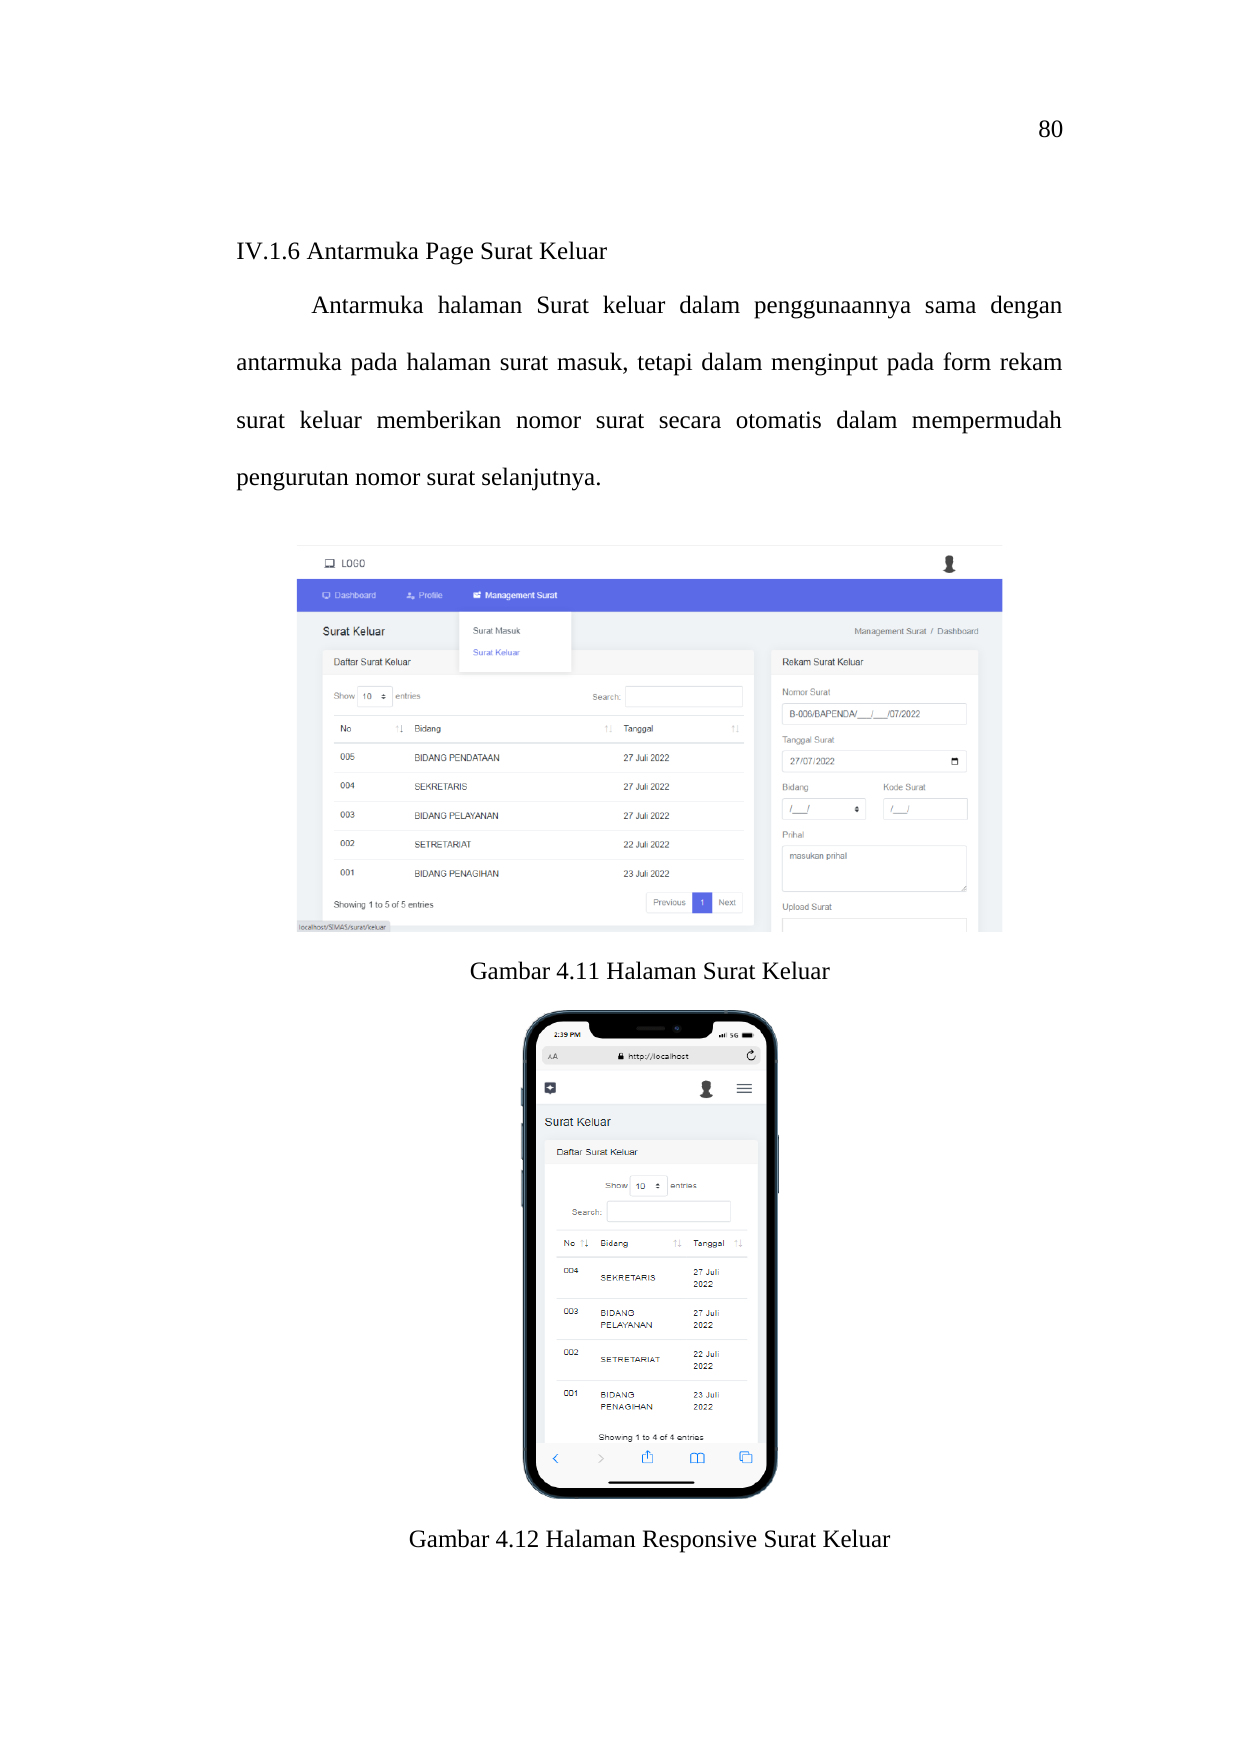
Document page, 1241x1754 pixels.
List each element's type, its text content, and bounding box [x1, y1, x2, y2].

text Gambar 4.12 Halaman Responsive Surat Keluar [236, 1524, 1063, 1553]
text Gambar 4.11 Halaman Surat Keluar [236, 956, 1063, 985]
text Antarmuka halaman Surat keluar dalam penggunaannya sama dengan antarmuka pada halaman surat masuk, tetapi dalam menginput pada form rekam surat keluar memberikan nomor surat secara otomatis dalam mempermudah pengurutan nomor surat selanjutnya. [236, 290, 1063, 491]
subtitle Antarmuka Page Surat Keluar [236, 236, 1063, 265]
picture [296, 545, 1003, 932]
picture [520, 1010, 779, 1499]
